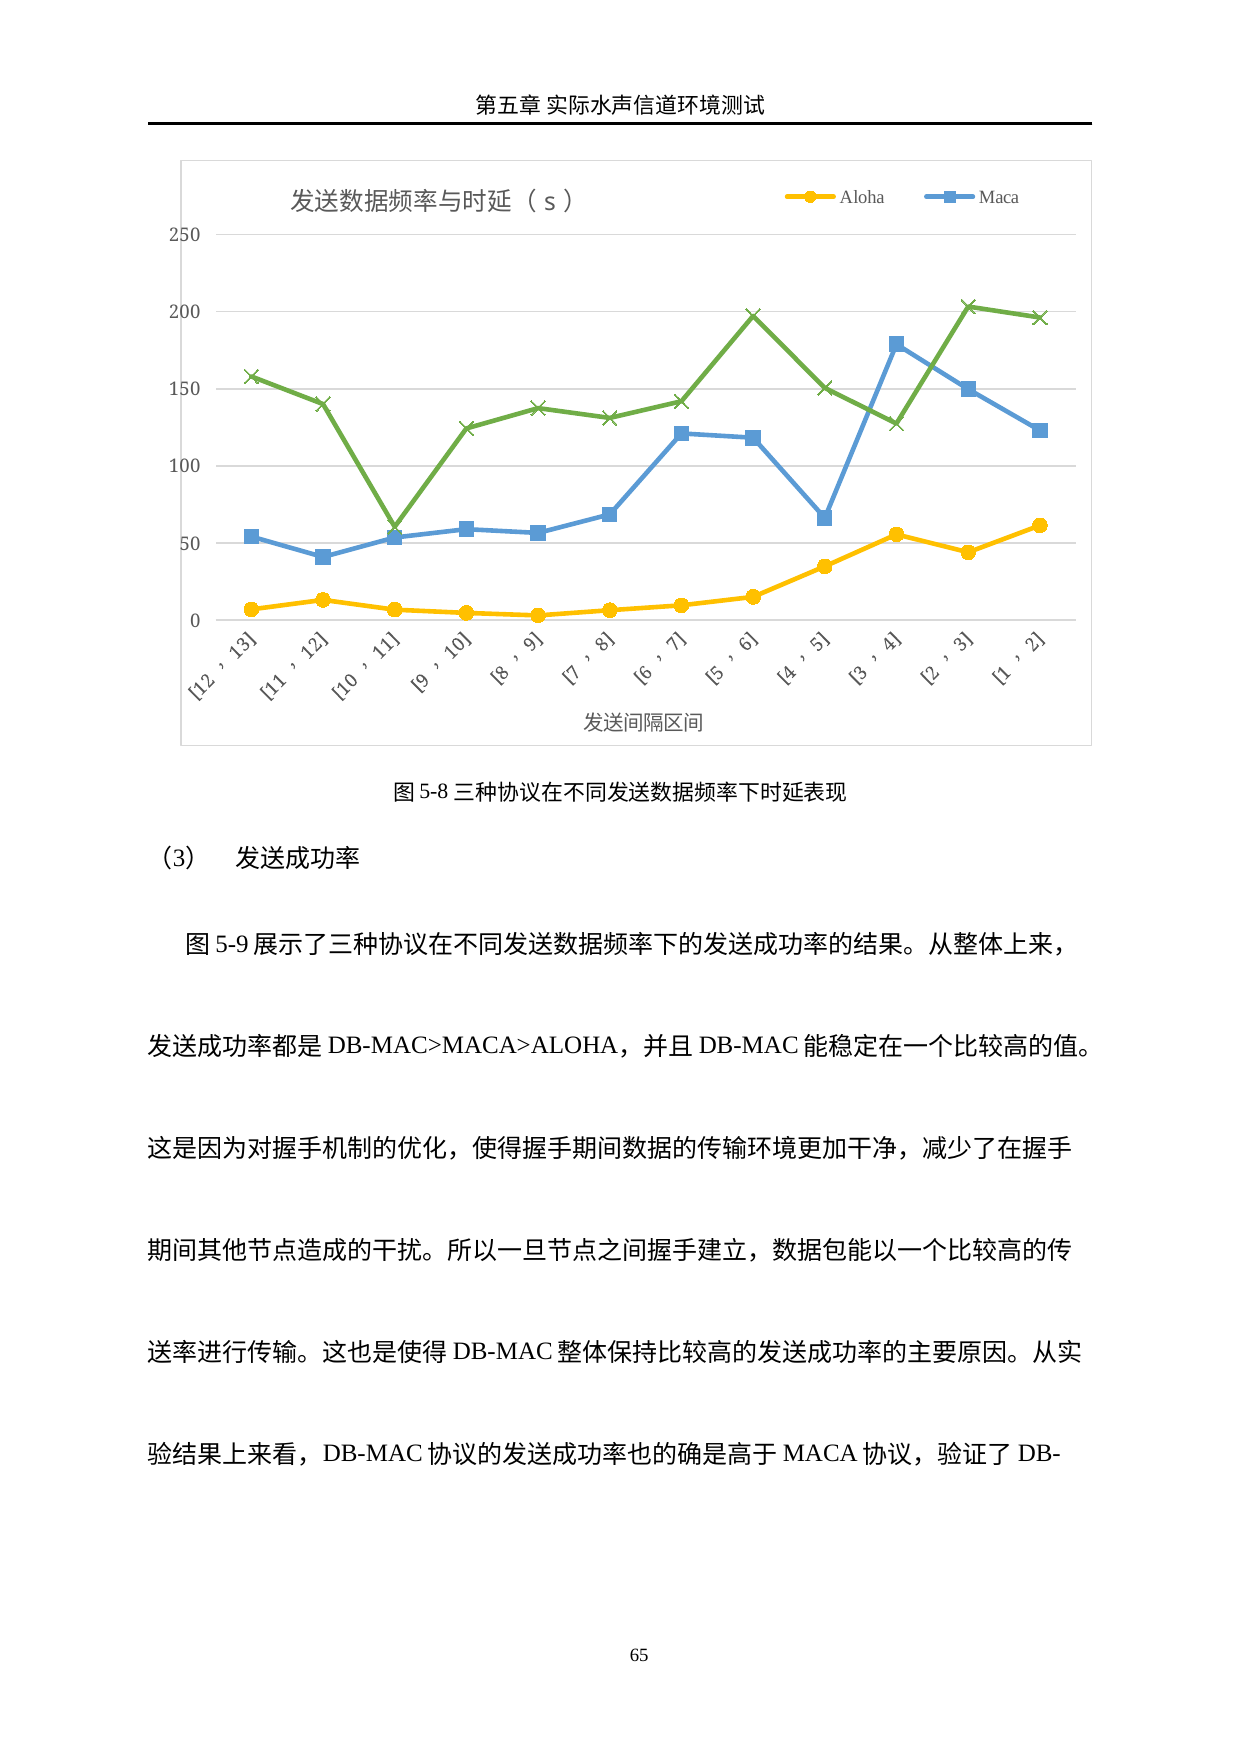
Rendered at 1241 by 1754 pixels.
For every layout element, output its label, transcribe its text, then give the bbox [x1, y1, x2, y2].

text 图5-8 三种协议在不同发送数据频率下时延表现 [148, 773, 1092, 807]
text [148, 909, 1092, 1486]
list 发送成功率 [148, 823, 1092, 891]
